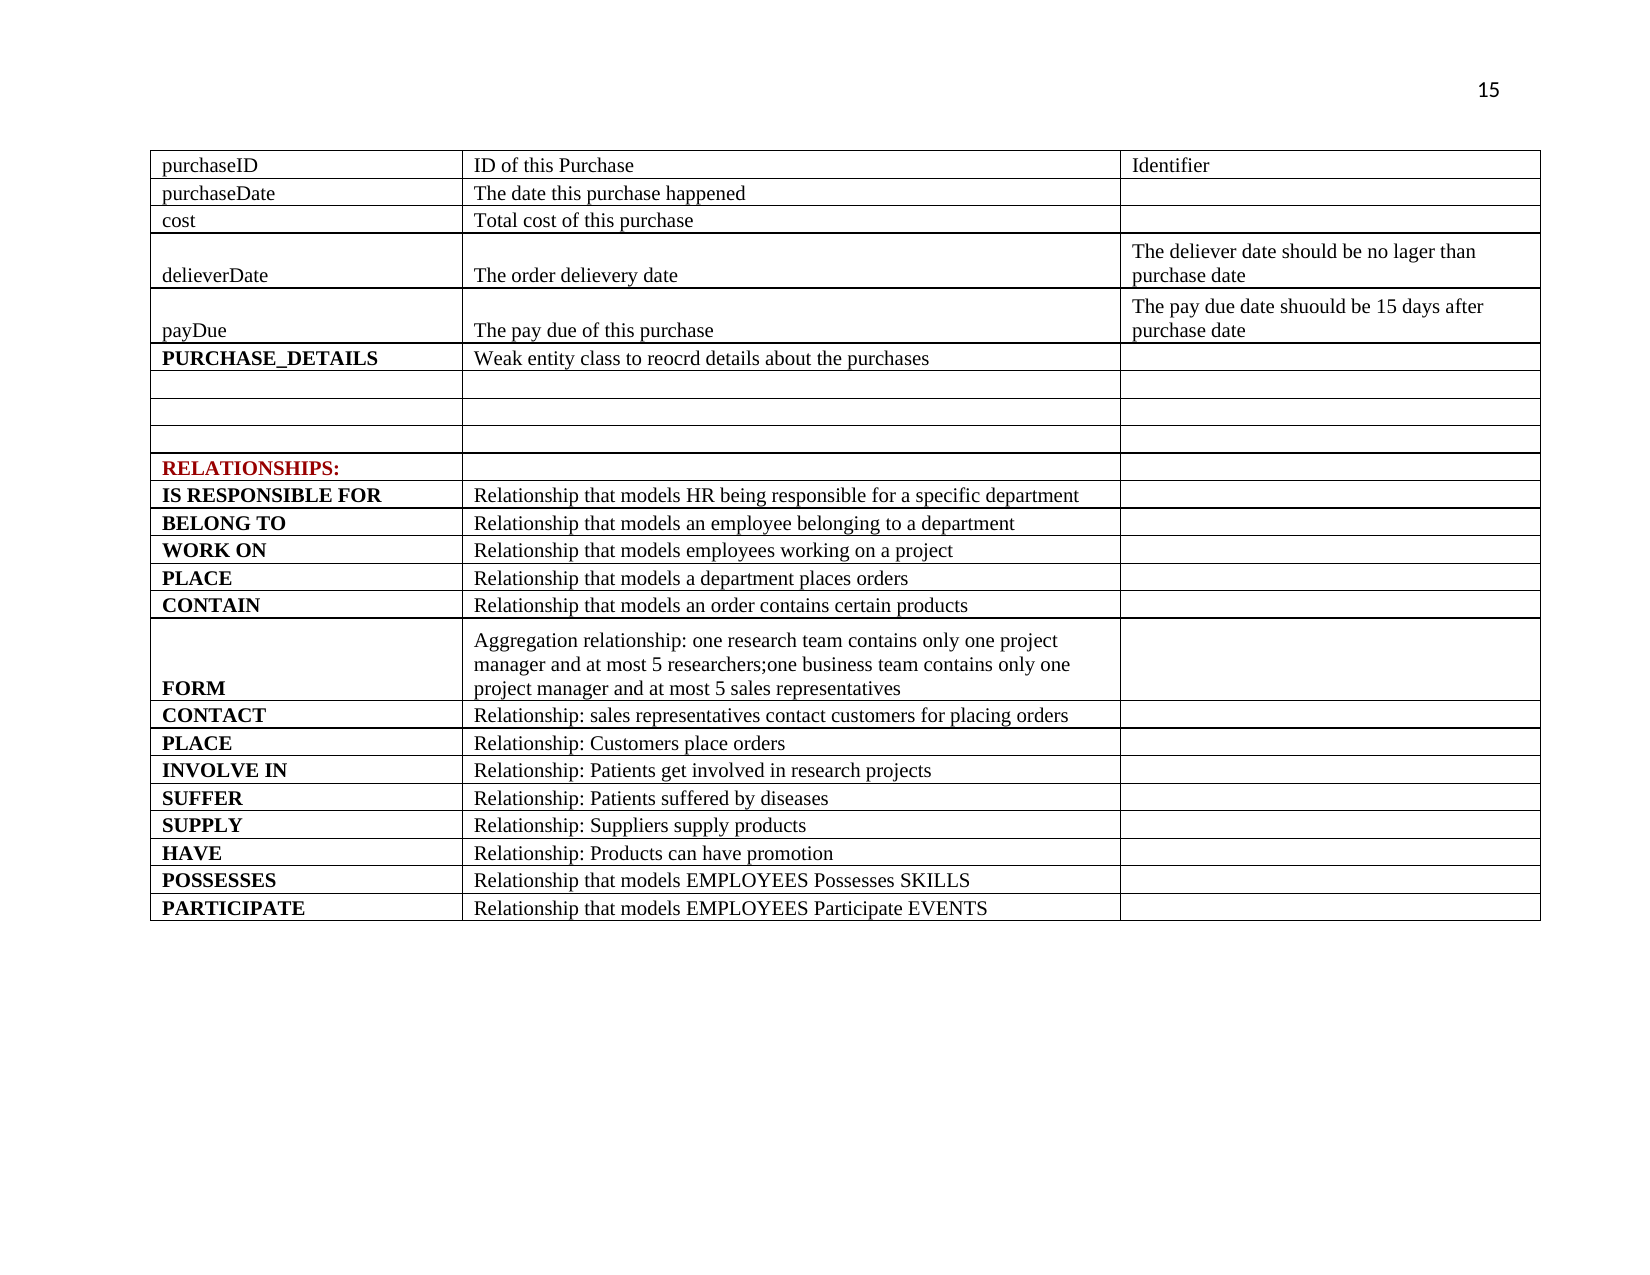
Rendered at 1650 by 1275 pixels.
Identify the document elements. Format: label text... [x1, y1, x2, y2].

table_cell Relationship: Patients get involved in research projects [463, 756, 1120, 782]
table_cell [1121, 839, 1540, 865]
table_cell [1121, 509, 1540, 535]
table_cell [463, 426, 1120, 452]
table_cell HAVE [151, 839, 462, 865]
table_cell CONTACT [151, 701, 462, 727]
table_cell cost [151, 206, 462, 232]
table_cell The pay due of this purchase [463, 289, 1120, 342]
table_cell WORK ON [151, 536, 462, 562]
table_cell [151, 426, 462, 452]
table_cell Relationship that models HR being responsible for a specific department [463, 481, 1120, 507]
table_cell [151, 371, 462, 397]
table_cell PURCHASE_DETAILS [151, 344, 462, 370]
table_cell PLACE [151, 729, 462, 755]
table_cell CONTAIN [151, 591, 462, 617]
table_cell [1121, 564, 1540, 590]
table_cell [463, 371, 1120, 397]
table_cell Relationship that models EMPLOYEES Possesses SKILLS [463, 866, 1120, 892]
table_cell delieverDate [151, 234, 462, 287]
table_cell POSSESSES [151, 866, 462, 892]
table_cell [1121, 591, 1540, 617]
table_cell [151, 399, 462, 425]
table_cell Identifier [1121, 151, 1540, 177]
table_cell IS RESPONSIBLE FOR [151, 481, 462, 507]
table_cell [1121, 179, 1540, 205]
table_cell [1121, 729, 1540, 755]
table_cell Relationship: Patients suffered by diseases [463, 784, 1120, 810]
table_cell The order delievery date [463, 234, 1120, 287]
table_cell purchaseDate [151, 179, 462, 205]
table_cell [463, 454, 1120, 480]
table_cell SUPPLY [151, 811, 462, 837]
table_cell Relationship: Customers place orders [463, 729, 1120, 755]
table_cell [1121, 344, 1540, 370]
table_cell BELONG TO [151, 509, 462, 535]
table_cell purchaseID [151, 151, 462, 177]
table_cell [1121, 894, 1540, 920]
table_cell [1121, 811, 1540, 837]
table_cell [1121, 399, 1540, 425]
table_cell Relationship that models an employee belonging to a department [463, 509, 1120, 535]
table_cell RELATIONSHIPS: [151, 454, 462, 480]
table_cell PARTICIPATE [151, 894, 462, 920]
table_cell [1121, 426, 1540, 452]
table_cell Weak entity class to reocrd details about the purchases [463, 344, 1120, 370]
table_cell [1121, 536, 1540, 562]
table_cell [1121, 454, 1540, 480]
table_cell [1121, 481, 1540, 507]
table_cell INVOLVE IN [151, 756, 462, 782]
table_cell The pay due date shuould be 15 days after purchase date [1121, 289, 1540, 342]
table_cell SUFFER [151, 784, 462, 810]
table_cell [1121, 619, 1540, 700]
table_cell Relationship: sales representatives contact customers for placing orders [463, 701, 1120, 727]
table_cell Relationship that models an order contains certain products [463, 591, 1120, 617]
table_cell [1121, 206, 1540, 232]
table_cell FORM [151, 619, 462, 700]
table_cell Relationship: Suppliers supply products [463, 811, 1120, 837]
table_cell PLACE [151, 564, 462, 590]
table_cell Aggregation relationship: one research team contains only one project manager and at most 5 researchers;one business team contains only one project manager and at most 5 sales representatives [463, 619, 1120, 700]
table_cell Relationship that models a department places orders [463, 564, 1120, 590]
table_cell ID of this Purchase [463, 151, 1120, 177]
table_cell [1121, 701, 1540, 727]
table_cell [1121, 371, 1540, 397]
table_cell Relationship that models EMPLOYEES Participate EVENTS [463, 894, 1120, 920]
table_cell The date this purchase happened [463, 179, 1120, 205]
table_cell [1121, 756, 1540, 782]
table_cell Relationship that models employees working on a project [463, 536, 1120, 562]
table_cell [1121, 866, 1540, 892]
table_cell [1121, 784, 1540, 810]
table_cell Relationship: Products can have promotion [463, 839, 1120, 865]
table_cell payDue [151, 289, 462, 342]
table_cell [463, 399, 1120, 425]
table_cell Total cost of this purchase [463, 206, 1120, 232]
table_cell The deliever date should be no lager than purchase date [1121, 234, 1540, 287]
